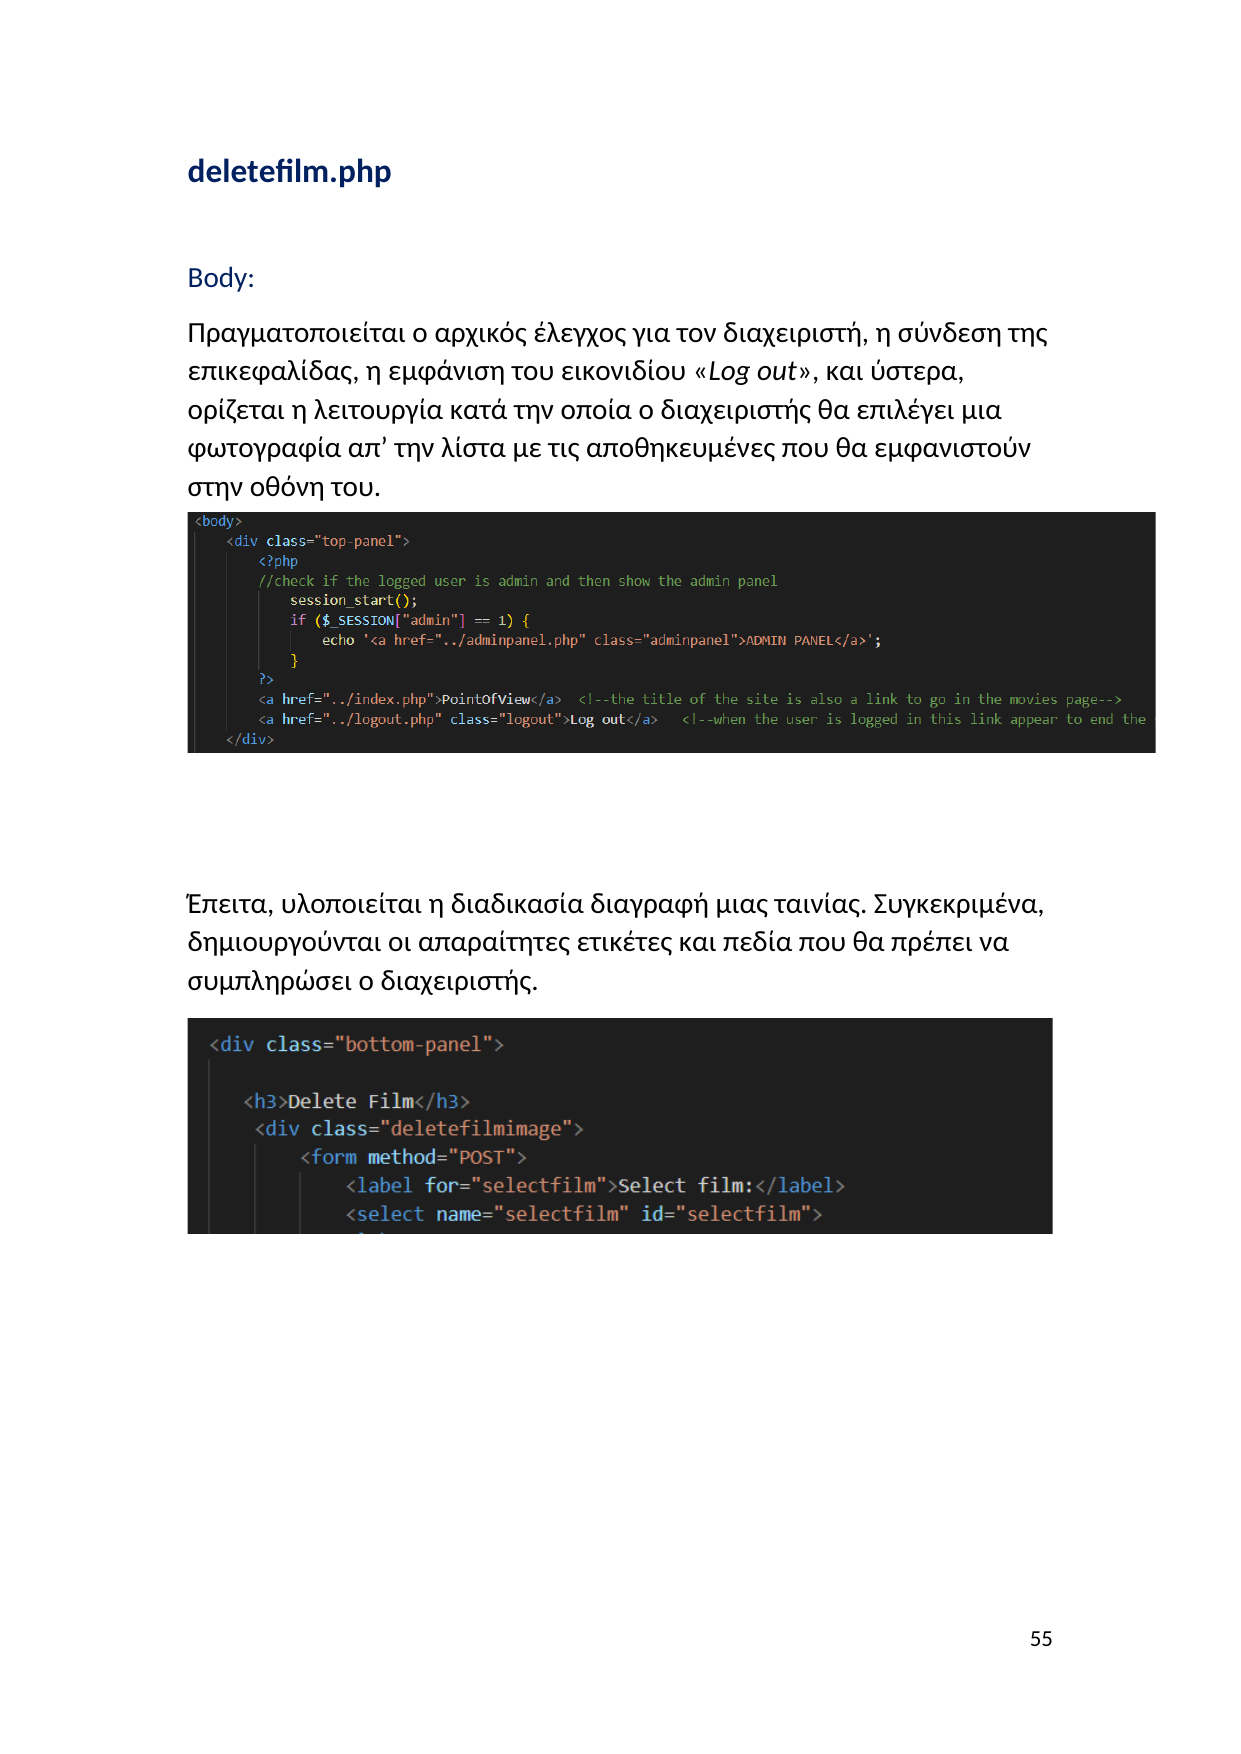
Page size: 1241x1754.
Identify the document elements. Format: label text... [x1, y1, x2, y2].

picture [187, 1018, 1053, 1234]
text Πραγματοποιείται ο αρχικός έλεγχος για τον διαχειριστή, η σύνδεση της επικεφαλίδας, η εμφάνιση του εικονιδίου «Log out», και ύστερα, ορίζεται η λειτουργία κατά την οποία ο διαχειριστής θα επιλέγει μια φωτογραφία απ’ την λίστα με τις αποθηκευμένες που θα εμφανιστούν στην οθόνη του. [187, 314, 1053, 503]
text Έπειτα, υλοποιείται η διαδικασία διαγραφή μιας ταινίας. Συγκεκριμένα, δημιουργούνται οι απαραίτητες ετικέτες και πεδία που θα πρέπει να συμπληρώσει ο διαχειριστής. [187, 885, 1053, 998]
subtitle deletefilm.php [187, 150, 1053, 191]
text Body: [187, 259, 1053, 294]
picture [187, 512, 1156, 753]
